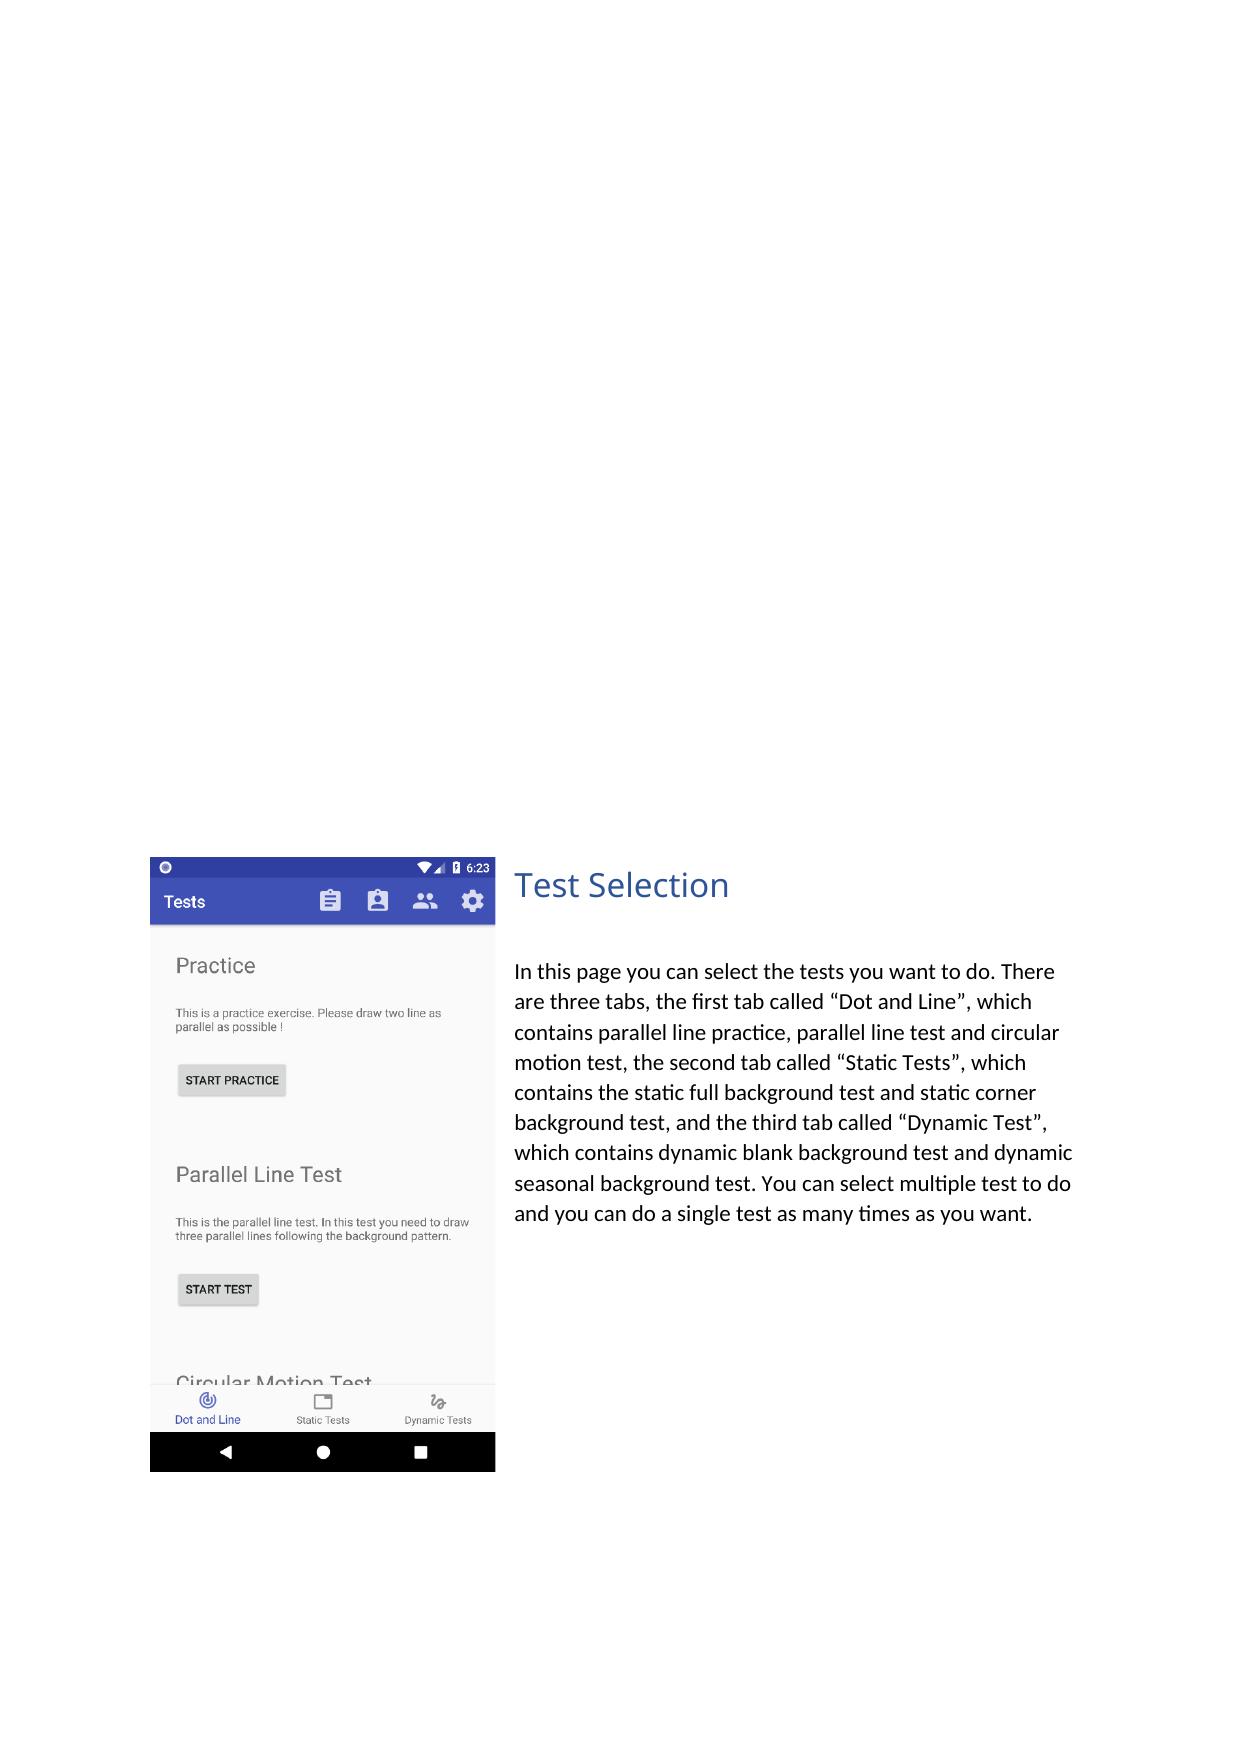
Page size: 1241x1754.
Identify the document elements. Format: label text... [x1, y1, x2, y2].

text In this page you can select the tests you want to do. There are three tabs, the first tab called “Dot and Line”, which contains parallel line practice, parallel line test and circular motion test, the second tab called “Static Tests”, which contains the static full background test and static corner background test, and the third tab called “Dynamic Test”, which contains dynamic blank background test and dynamic seasonal background test. You can select multiple test to do and you can do a single test as many times as you want. [496, 957, 1090, 1227]
subtitle Test Selection [496, 861, 1090, 907]
picture [150, 857, 496, 1472]
